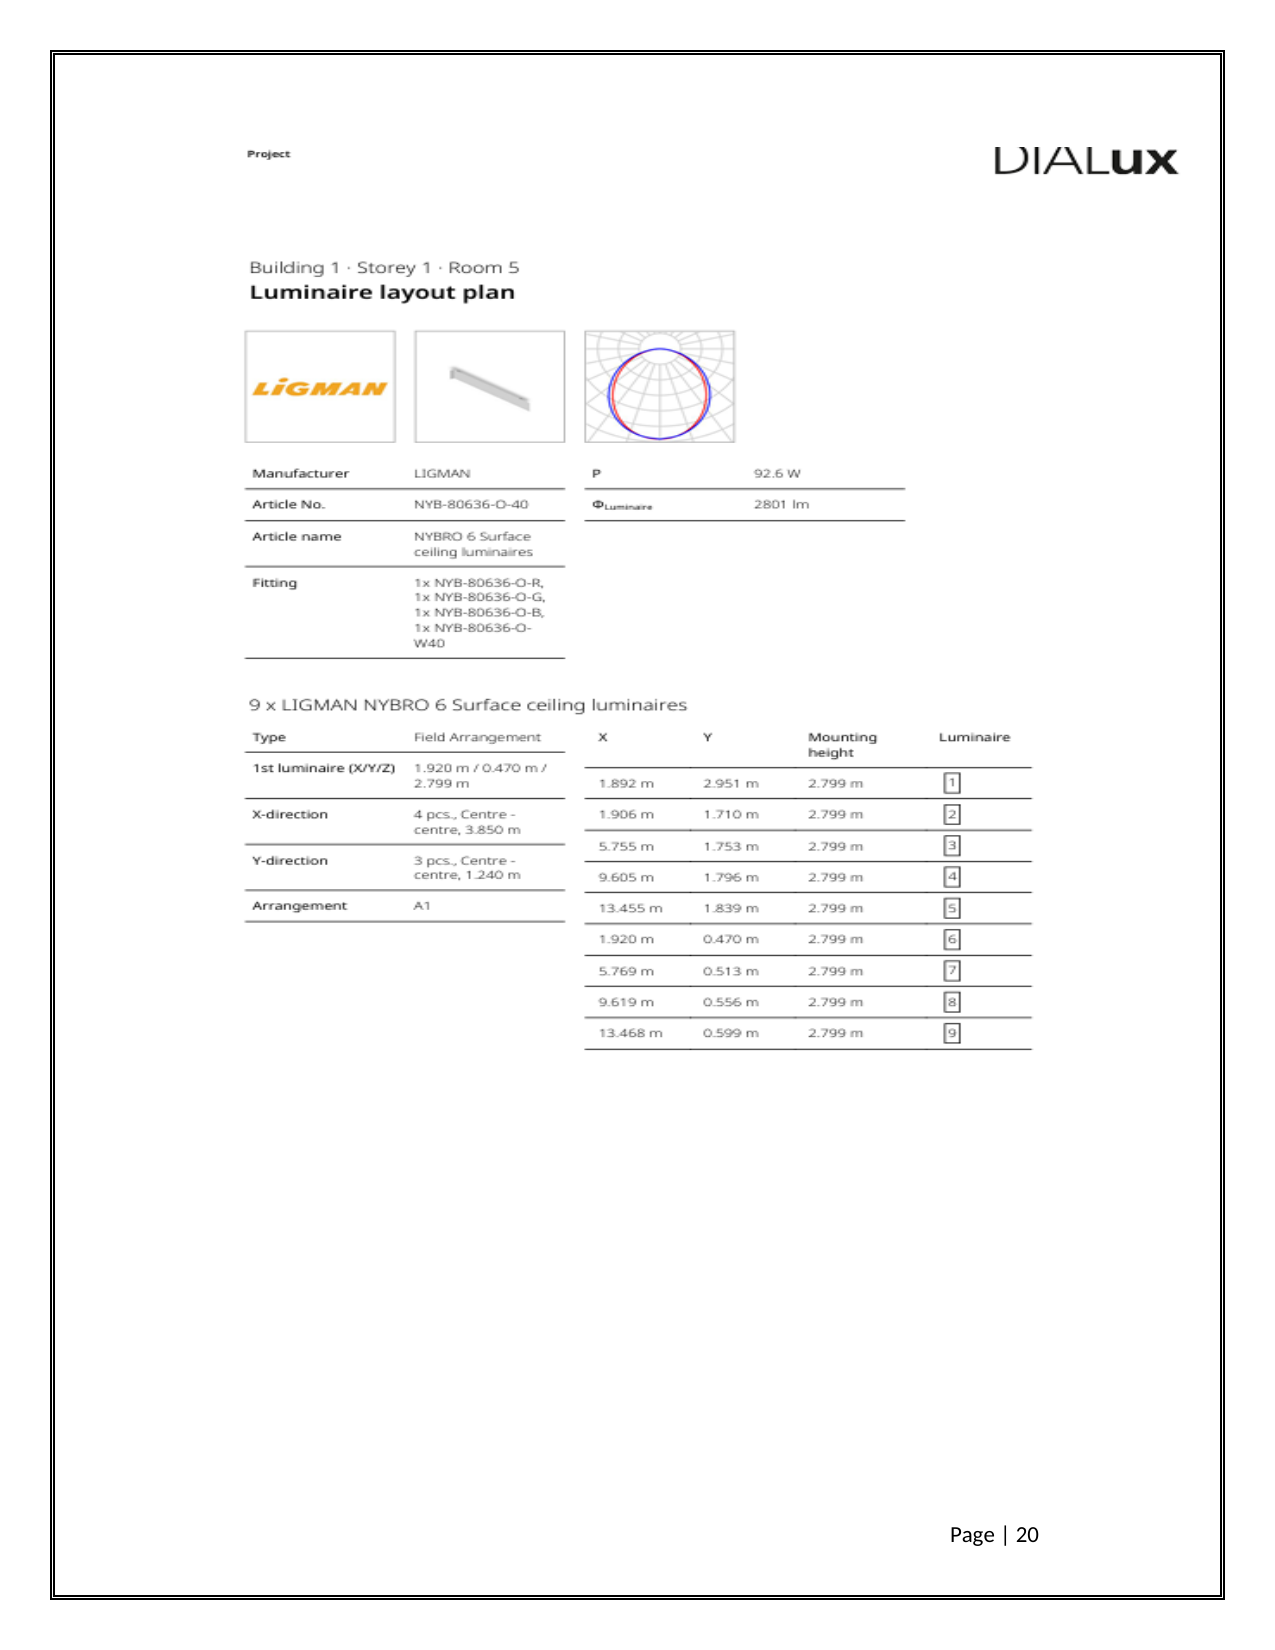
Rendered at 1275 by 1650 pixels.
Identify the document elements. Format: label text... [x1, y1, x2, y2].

picture [236, 468, 1182, 1375]
text The quantity and placement of luminaires demonstrate proper illumination zoning according to the functional needs of ball mills, HTF machines, packing area, and storage sections. Overall, the lighting design enhances worker safety, reduces fatigue, and ensures clear visual performance required in ceramic production environments. [274, 148, 1039, 349]
list Table 10: Mounting Height [311, 392, 1039, 424]
